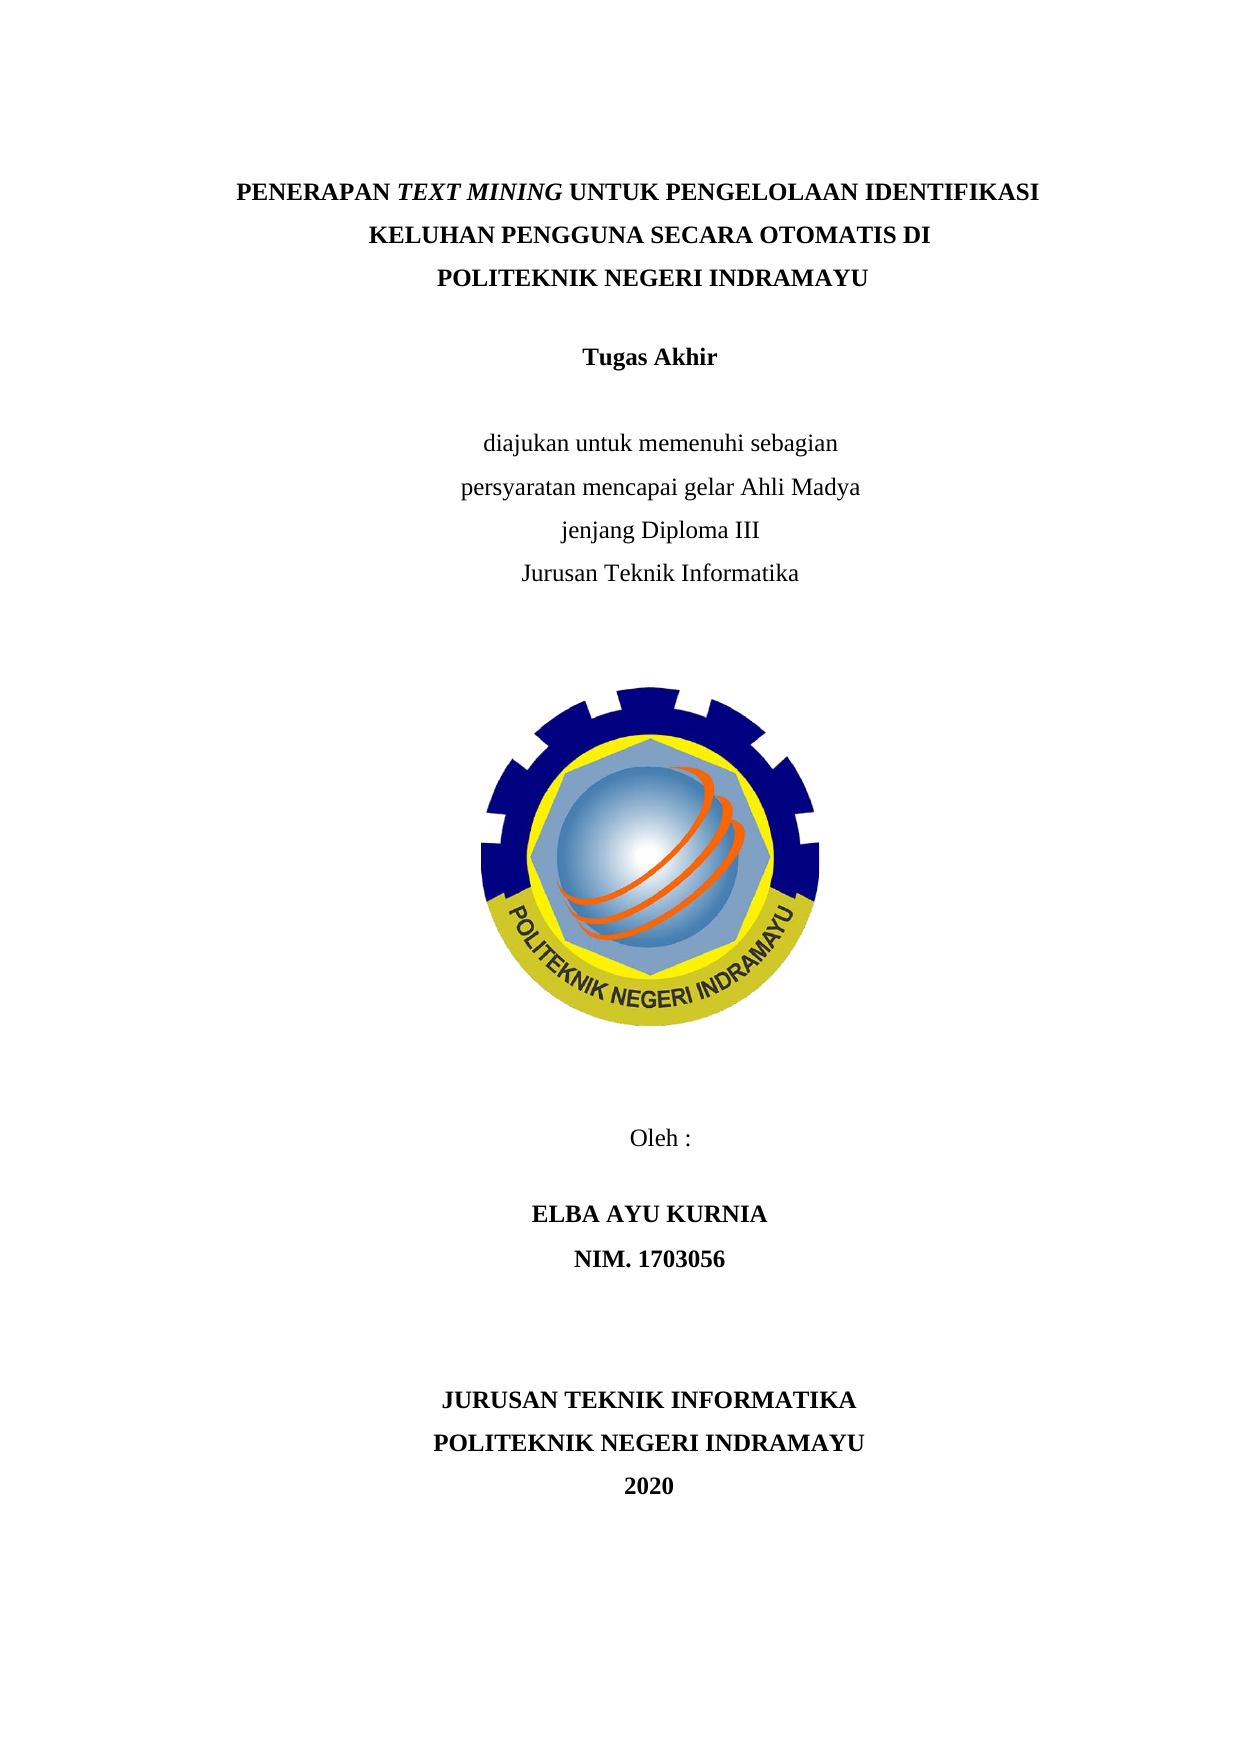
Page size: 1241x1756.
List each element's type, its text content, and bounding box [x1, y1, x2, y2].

text ELBA AYU KURNIA [236, 1199, 1063, 1228]
text JURUSAN TEKNIK INFORMATIKA [235, 1385, 1063, 1414]
text POLITEKNIK NEGERI INDRAMAYU [235, 1428, 1063, 1457]
text PENERAPAN TEXT MINING UNTUK PENGELOLAAN IDENTIFIKASI [236, 177, 1063, 206]
text Tugas Akhir [236, 342, 1063, 371]
text KELUHAN PENGGUNA SECARA OTOMATIS DI [236, 220, 1063, 249]
text diajukan untuk memenuhi sebagian persyaratan mencapai gelar Ahli Madya jenjang Diploma III [430, 428, 891, 544]
text 2020 [235, 1471, 1063, 1500]
text POLITEKNIK NEGERI INDRAMAYU [236, 263, 1063, 292]
text Oleh : [356, 1123, 965, 1152]
picture [481, 687, 820, 1026]
text Jurusan Teknik Informatika [355, 558, 965, 587]
text NIM. 1703056 [236, 1244, 1063, 1272]
